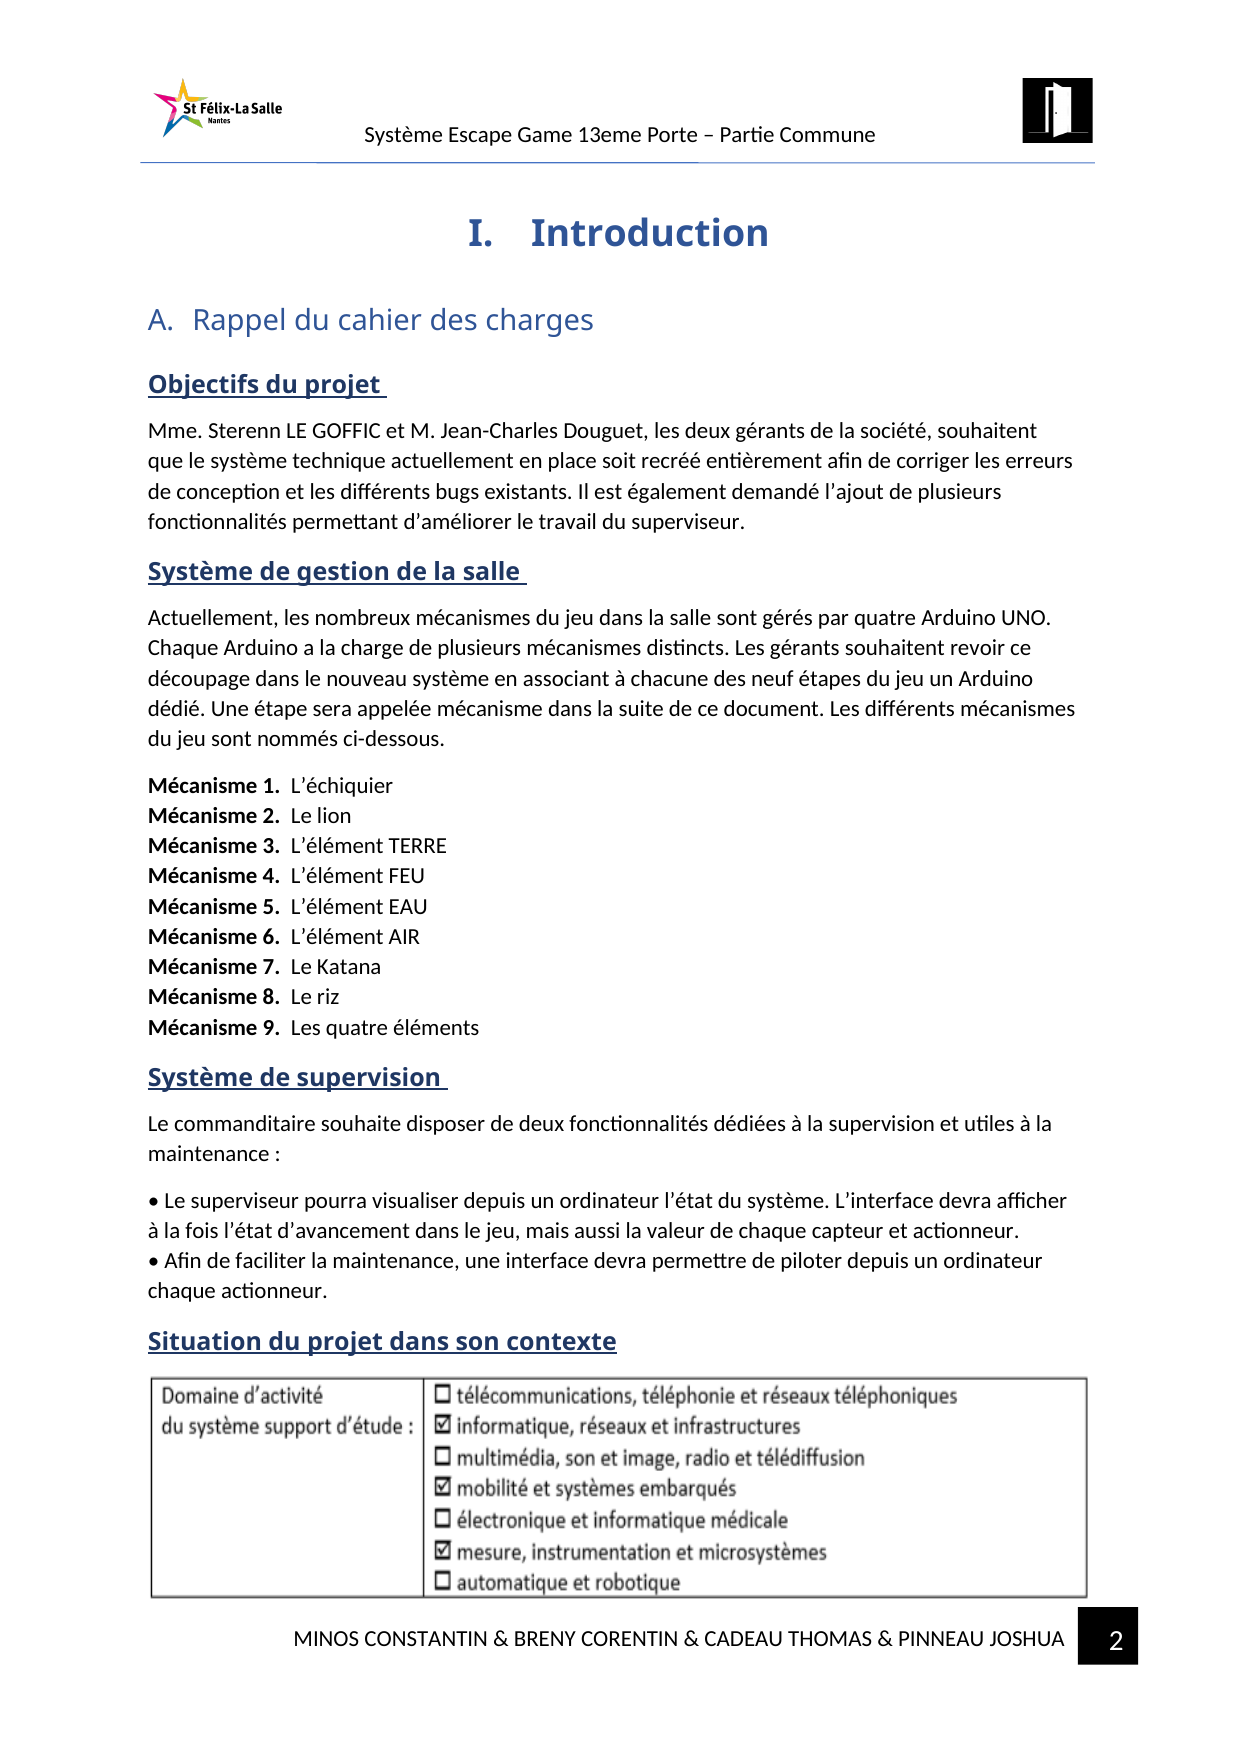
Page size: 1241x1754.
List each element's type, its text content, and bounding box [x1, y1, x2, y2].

text Le commanditaire souhaite disposer de deux fonctionnalités dédiées à la supervision et utiles à la maintenance : [148, 1109, 1078, 1167]
picture [147, 1372, 1093, 1605]
subtitle Système de gestion de la salle [148, 554, 1078, 588]
text • Le superviseur pourra visualiser depuis un ordinateur l’état du système. L’interface devra afficher à la fois l’état d’avancement dans le jeu, mais aussi la valeur de chaque capteur et actionneur. • Afin de faciliter la maintenance, une interface devra permettre de piloter depuis un ordinateur chaque actionneur. [148, 1186, 1078, 1304]
text Actuellement, les nombreux mécanismes du jeu dans la salle sont gérés par quatre Arduino UNO. Chaque Arduino a la charge de plusieurs mécanismes distincts. Les gérants souhaitent revoir ce découpage dans le nouveau système en associant à chacune des neuf étapes du jeu un Arduino dédié. Une étape sera appelée mécanisme dans la suite de ce document. Les différents mécanismes du jeu sont nommés ci-dessous. [148, 603, 1078, 752]
subtitle Situation du projet dans son contexte [148, 1323, 1078, 1357]
subtitle Objectifs du projet [148, 367, 1078, 401]
subtitle Rappel du cahier des charges [148, 299, 1078, 339]
text Mécanisme 1. L’échiquier Mécanisme 2. Le lion Mécanisme 3. L’élément TERRE Mécanisme 4. L’élément FEU Mécanisme 5. L’élément EAU Mécanisme 6. L’élément AIR Mécanisme 7. Le Katana Mécanisme 8. Le riz Mécanisme 9. Les quatre éléments [148, 771, 1078, 1041]
text Mme. Sterenn LE GOFFIC et M. Jean-Charles Douguet, les deux gérants de la société, souhaitent que le système technique actuellement en place soit recréé entièrement afin de corriger les erreurs de conception et les différents bugs existants. Il est également demandé l’ajout de plusieurs fonctionnalités permettant d’améliorer le travail du superviseur. [148, 416, 1078, 535]
subtitle Système de supervision [148, 1059, 1078, 1093]
picture [1022, 78, 1093, 143]
subtitle Introduction [185, 207, 1078, 258]
picture [147, 73, 290, 142]
